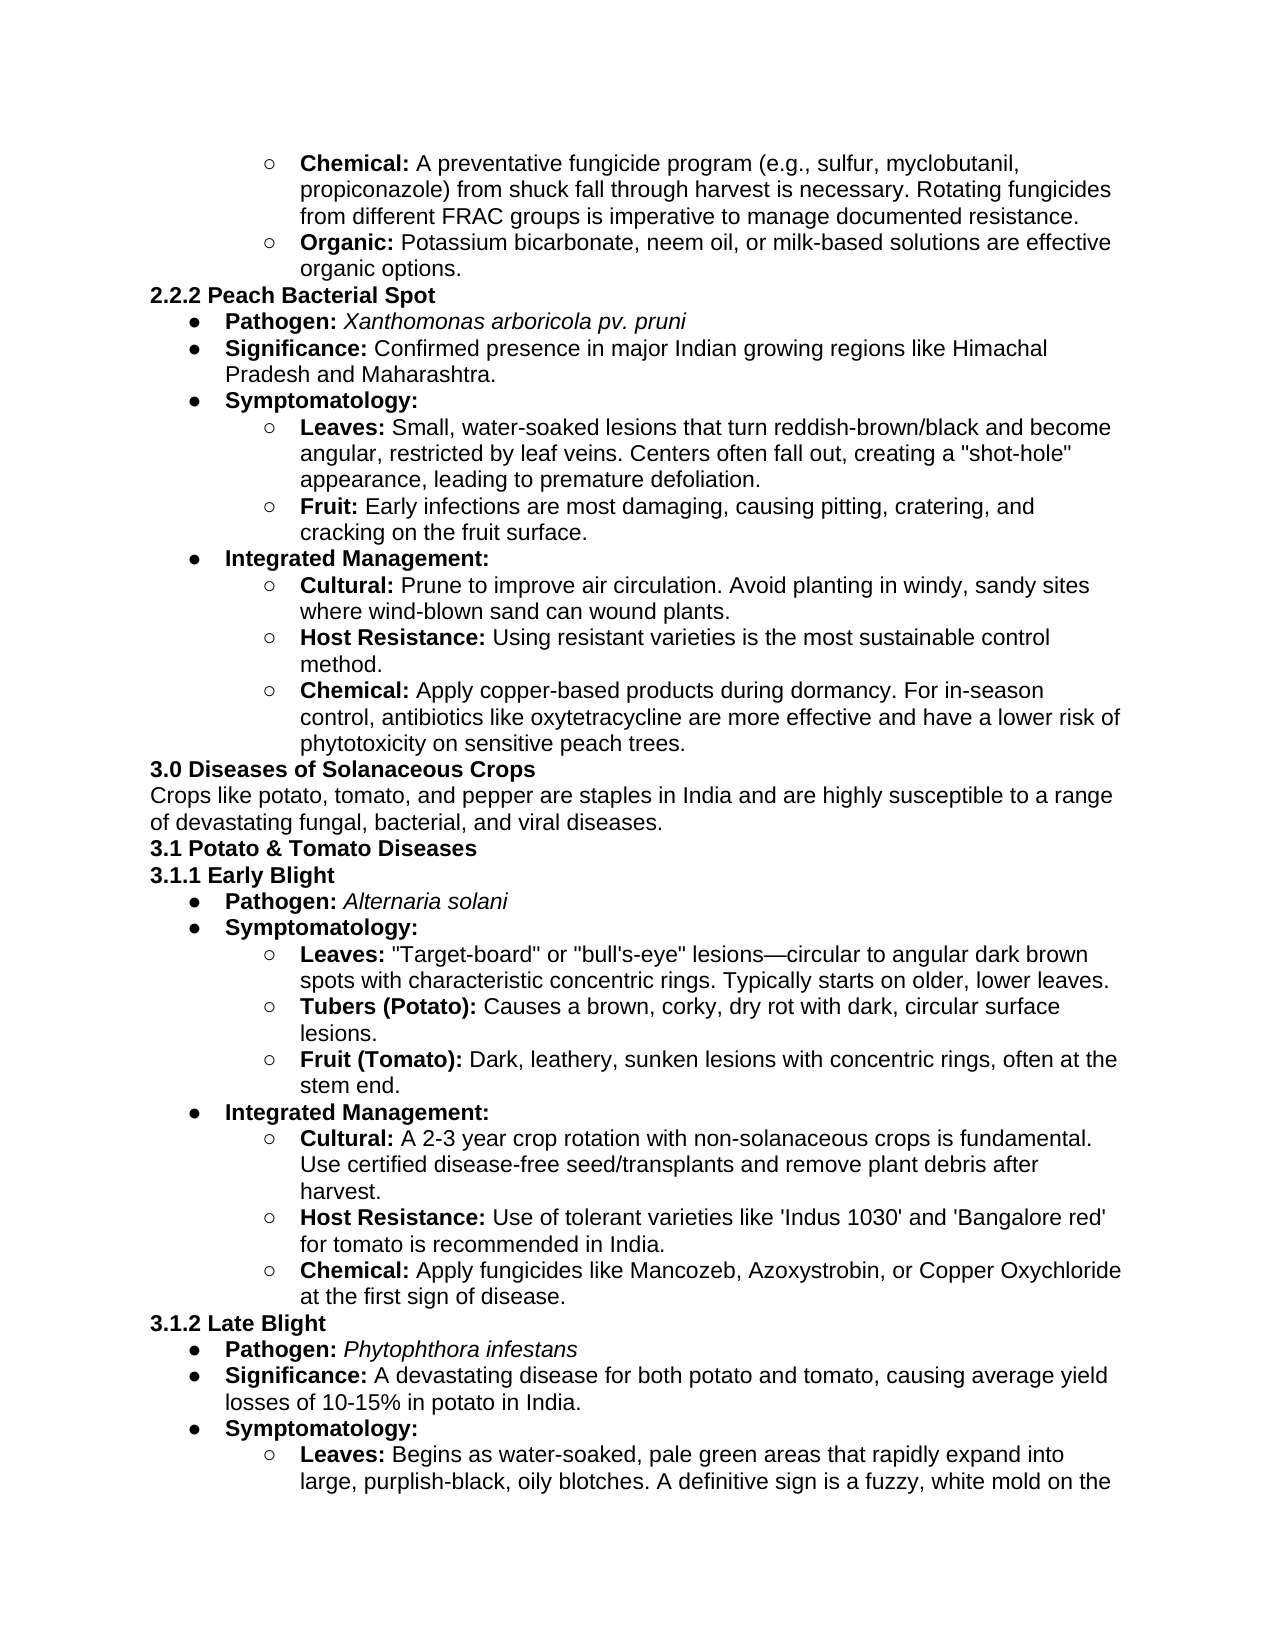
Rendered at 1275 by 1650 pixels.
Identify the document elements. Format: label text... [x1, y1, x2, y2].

list Chemical: A preventative fungicide program (e.g., sulfur, myclobutanil, propiconazole) from shuck fall through harvest is necessary. Rotating fungicides from different FRAC groups is imperative to manage documented resistance. [262, 150, 1125, 229]
list Leaves: "Target-board" or "bull's-eye" lesions—circular to angular dark brown spots with characteristic concentric rings. Typically starts on older, lower leaves. [262, 941, 1125, 993]
list Symptomatology: [187, 914, 1125, 941]
list Symptomatology: [187, 1415, 1125, 1441]
text 3.1.2 Late Blight [150, 1309, 1125, 1336]
list Integrated Management: [187, 1099, 1125, 1125]
list Significance: A devastating disease for both potato and tomato, causing average yield losses of 10-15% in potato in India. [187, 1362, 1125, 1415]
list Pathogen: Alternaria solani [187, 888, 1125, 914]
text Crops like potato, tomato, and pepper are staples in India and are highly susceptible to a range of devastating fungal, bacterial, and viral diseases. [150, 782, 1125, 835]
list Organic: Potassium bicarbonate, neem oil, or milk-based solutions are effective organic options. [262, 229, 1125, 282]
text 3.0 Diseases of Solanaceous Crops [150, 756, 1125, 782]
list Cultural: Prune to improve air circulation. Avoid planting in windy, sandy sites where wind-blown sand can wound plants. [262, 572, 1125, 624]
list Chemical: Apply fungicides like Mancozeb, Azoxystrobin, or Copper Oxychloride at the first sign of disease. [262, 1257, 1125, 1309]
list Significance: Confirmed presence in major Indian growing regions like Himachal Pradesh and Maharashtra. [187, 334, 1125, 387]
list Tubers (Potato): Causes a brown, corky, dry rot with dark, circular surface lesions. [262, 993, 1125, 1046]
text 3.1 Potato & Tomato Diseases [150, 835, 1125, 862]
list Host Resistance: Use of tolerant varieties like 'Indus 1030' and 'Bangalore red' for tomato is recommended in India. [262, 1204, 1125, 1257]
text 2.2.2 Peach Bacterial Spot [150, 282, 1125, 308]
list Fruit (Tomato): Dark, leathery, sunken lesions with concentric rings, often at the stem end. [262, 1046, 1125, 1099]
list Symptomatology: [187, 387, 1125, 413]
list Cultural: A 2-3 year crop rotation with non-solanaceous crops is fundamental. Use certified disease-free seed/transplants and remove plant debris after harvest. [262, 1125, 1125, 1204]
list Leaves: Small, water-soaked lesions that turn reddish-brown/black and become angular, restricted by leaf veins. Centers often fall out, creating a "shot-hole" appearance, leading to premature defoliation. [262, 413, 1125, 493]
text 3.1.1 Early Blight [150, 862, 1125, 888]
list Host Resistance: Using resistant varieties is the most sustainable control method. [262, 624, 1125, 677]
list Integrated Management: [187, 545, 1125, 572]
list Pathogen: Phytophthora infestans [187, 1336, 1125, 1362]
list Pathogen: Xanthomonas arboricola pv. pruni [187, 308, 1125, 334]
list Fruit: Early infections are most damaging, causing pitting, cratering, and cracking on the fruit surface. [262, 493, 1125, 545]
list Chemical: Apply copper-based products during dormancy. For in-season control, antibiotics like oxytetracycline are more effective and have a lower risk of phytotoxicity on sensitive peach trees. [262, 677, 1125, 756]
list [262, 1441, 1125, 1494]
